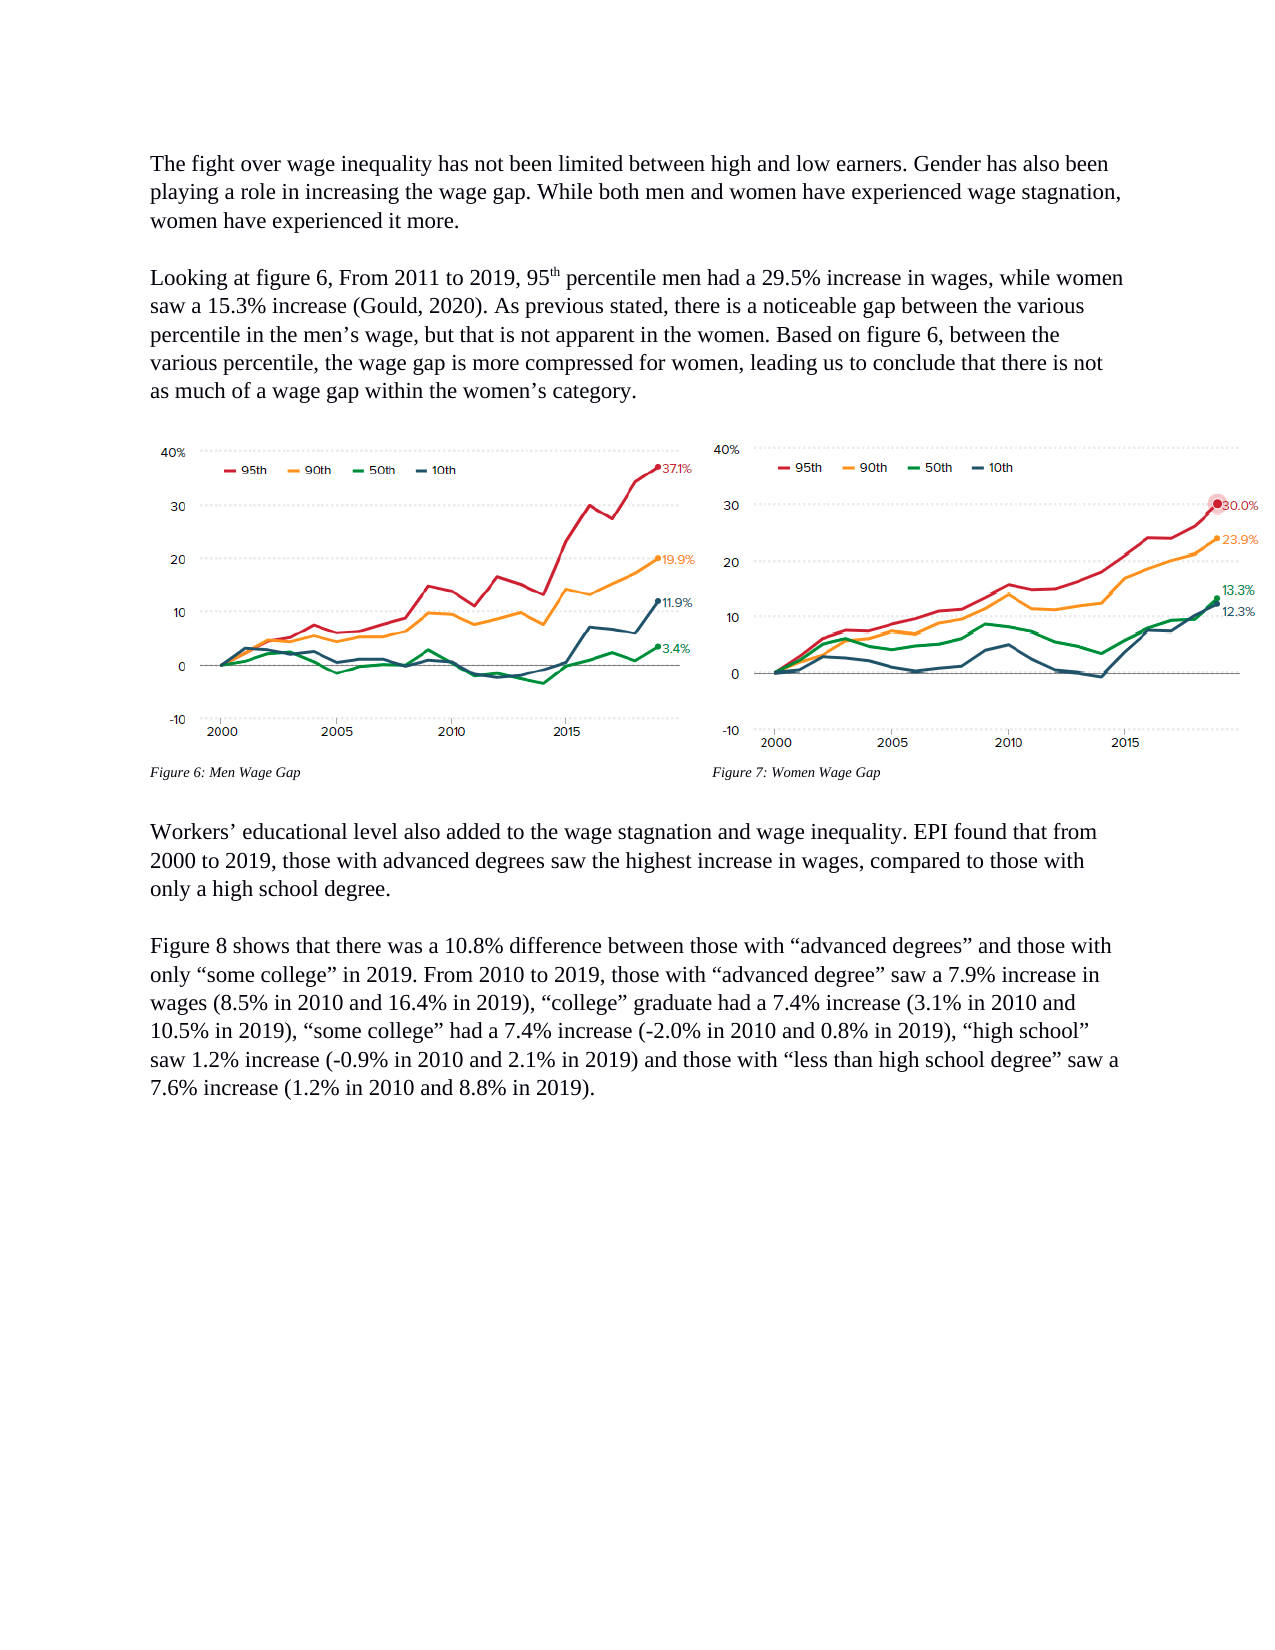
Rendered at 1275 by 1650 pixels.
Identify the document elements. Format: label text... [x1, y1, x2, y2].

picture [150, 434, 697, 751]
text Figure 8 shows that there was a 10.8% difference between those with “advanced degrees” and those with only “some college” in 2019. From 2010 to 2019, those with “advanced degree” saw a 7.9% increase in wages (8.5% in 2010 and 16.4% in 2019), “college” graduate had a 7.4% increase (3.1% in 2010 and 10.5% in 2019), “some college” had a 7.4% increase (-2.0% in 2010 and 0.8% in 2019), “high school” saw 1.2% increase (-0.9% in 2010 and 2.1% in 2019) and those with “less than high school degree” saw a 7.6% increase (1.2% in 2010 and 8.8% in 2019). [150, 932, 1125, 1101]
text Looking at figure 6, From 2011 to 2019, 95th percentile men had a 29.5% increase in wages, while women saw a 15.3% increase (Gould, 2020). As previous stated, there is a noticeable gap between the various percentile in the men’s wage, but that is not apparent in the women. Based on figure 6, between the various percentile, the wage gap is more compressed for women, leading us to conclude that there is not as much of a wage gap within the women’s category. [150, 264, 1125, 404]
text The fight over wage inequality has not been limited between high and low earners. Gender has also been playing a role in increasing the wage gap. While both men and women have experienced wage stagnation, women have experienced it more. [150, 150, 1125, 233]
text Workers’ educational level also added to the wage stagnation and wage inequality. EPI found that from 2000 to 2019, those with advanced degrees saw the highest increase in wages, compared to those with only a high school degree. [150, 818, 1125, 902]
picture [700, 436, 1269, 752]
